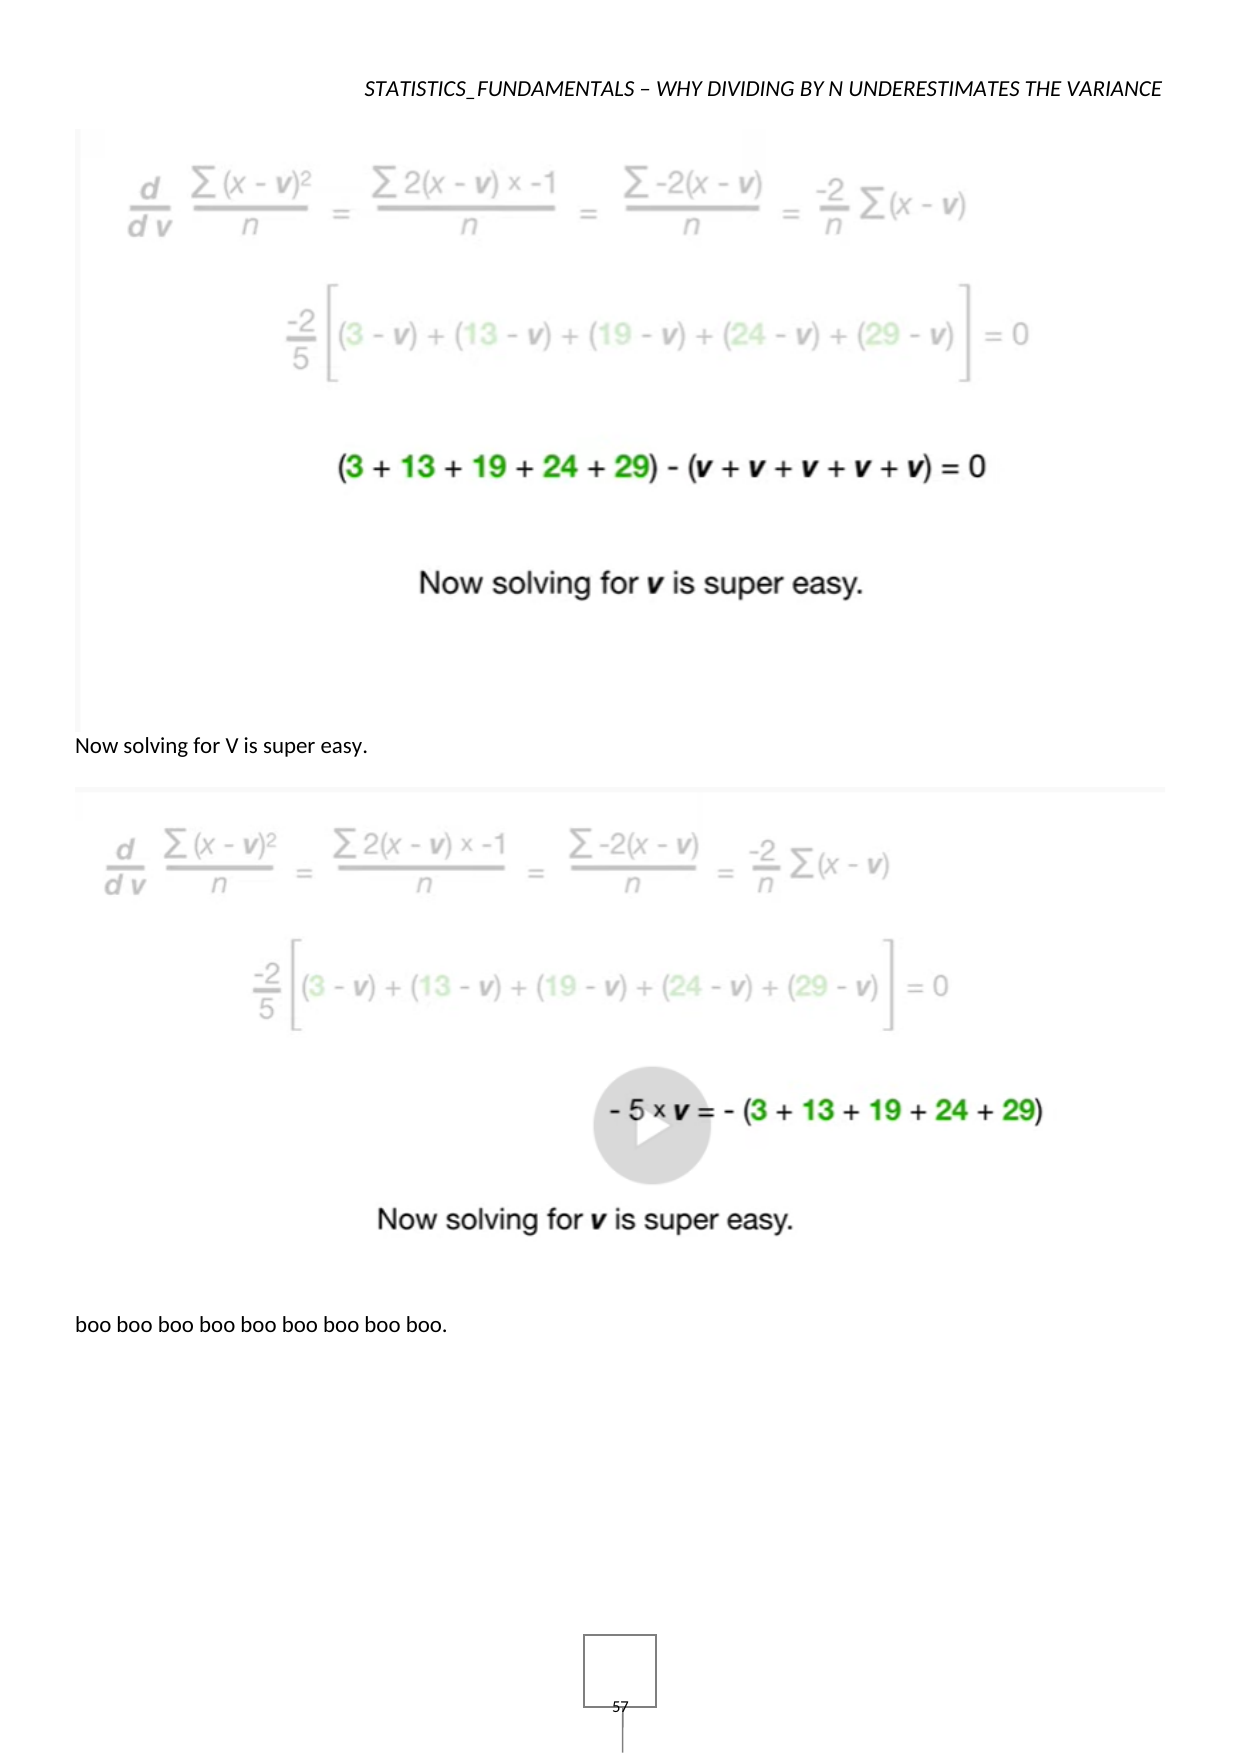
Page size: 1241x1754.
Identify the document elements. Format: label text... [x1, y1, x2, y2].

text boo boo boo boo boo boo boo boo boo. [75, 1311, 1165, 1338]
picture [75, 129, 1166, 732]
text Now solving for V is super easy. [75, 732, 1165, 760]
picture [75, 787, 1166, 1311]
